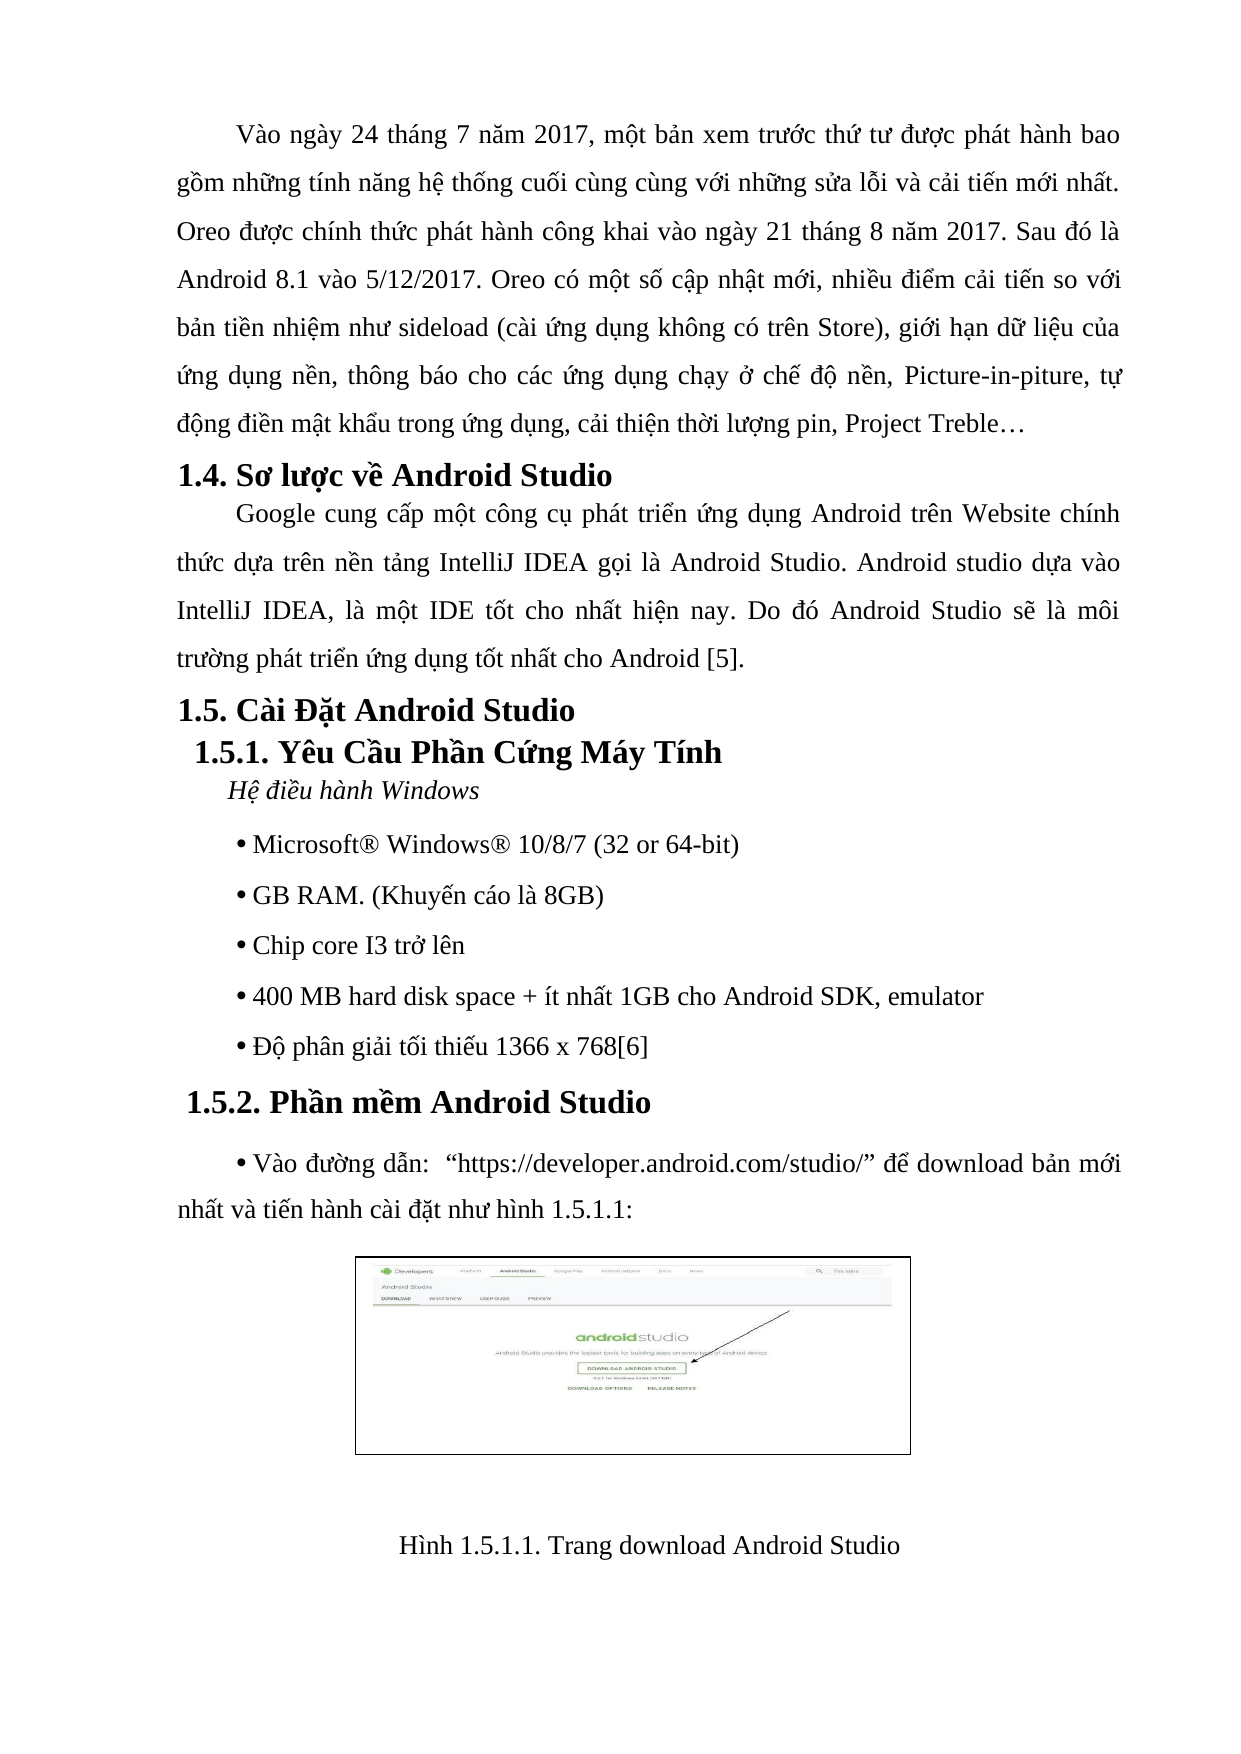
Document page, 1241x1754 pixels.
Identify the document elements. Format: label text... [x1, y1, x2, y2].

list Độ phân giải tối thiếu 1366 x 768[6] [177, 1028, 1122, 1061]
subtitle 1.4. Sơ lược về Android Studio [177, 456, 1092, 494]
list 400 MB hard disk space + ít nhất 1GB cho Android SDK, emulator [177, 977, 1122, 1011]
subtitle 1.5.2. Phần mềm Android Studio [177, 1082, 1122, 1121]
list GB RAM. (Khuyến cáo là 8GB) [177, 877, 1122, 910]
text 1.5.1. Yêu Cầu Phần Cứng Máy Tính [177, 732, 1122, 770]
list Vào đường dẫn: “https://developer.android.com/studio/” để download bản mới nhất và tiến hành cài đặt như hình 1.5.1.1: [177, 1144, 1122, 1225]
text Google cung cấp một công cụ phát triển ứng dụng Android trên Website chính thức dựa trên nền tảng IntelliJ IDEA gọi là Android Studio. Android studio dựa vào IntelliJ IDEA, là một IDE tốt cho nhất hiện nay. Do đó Android Studio sẽ là môi trường phát triển ứng dụng tốt nhất cho Android [5]. [176, 497, 1122, 673]
list Microsoft® Windows® 10/8/7 (32 or 64-bit) [177, 827, 1122, 860]
text Vào ngày 24 tháng 7 năm 2017, một bản xem trước thứ tư được phát hành bao gồm những tính năng hệ thống cuối cùng cùng với những sửa lỗi và cải tiến mới nhất. Oreo được chính thức phát hành công khai vào ngày 21 tháng 8 năm 2017. Sau đó là Android 8.1 vào 5/12/2017. Oreo có một số cập nhật mới, nhiều điểm cải tiến so với bản tiền nhiệm như sideload (cài ứng dụng không có trên Store), giới hạn dữ liệu của ứng dụng nền, thông báo cho các ứng dụng chạy ở chế độ nền, Picture-in-piture, tự động điền mật khẩu trong ứng dụng, cải thiện thời lượng pin, Project Treble… [176, 118, 1122, 439]
picture [361, 1250, 916, 1448]
list Chip core I3 trở lên [177, 927, 1122, 961]
subtitle 1.5. Cài Đặt Android Studio [177, 690, 1092, 729]
subtitle Hệ điều hành Windows [177, 774, 1122, 806]
picture [361, 1258, 910, 1448]
text Hình 1.5.1.1. Trang download Android Studio [177, 1529, 1122, 1560]
